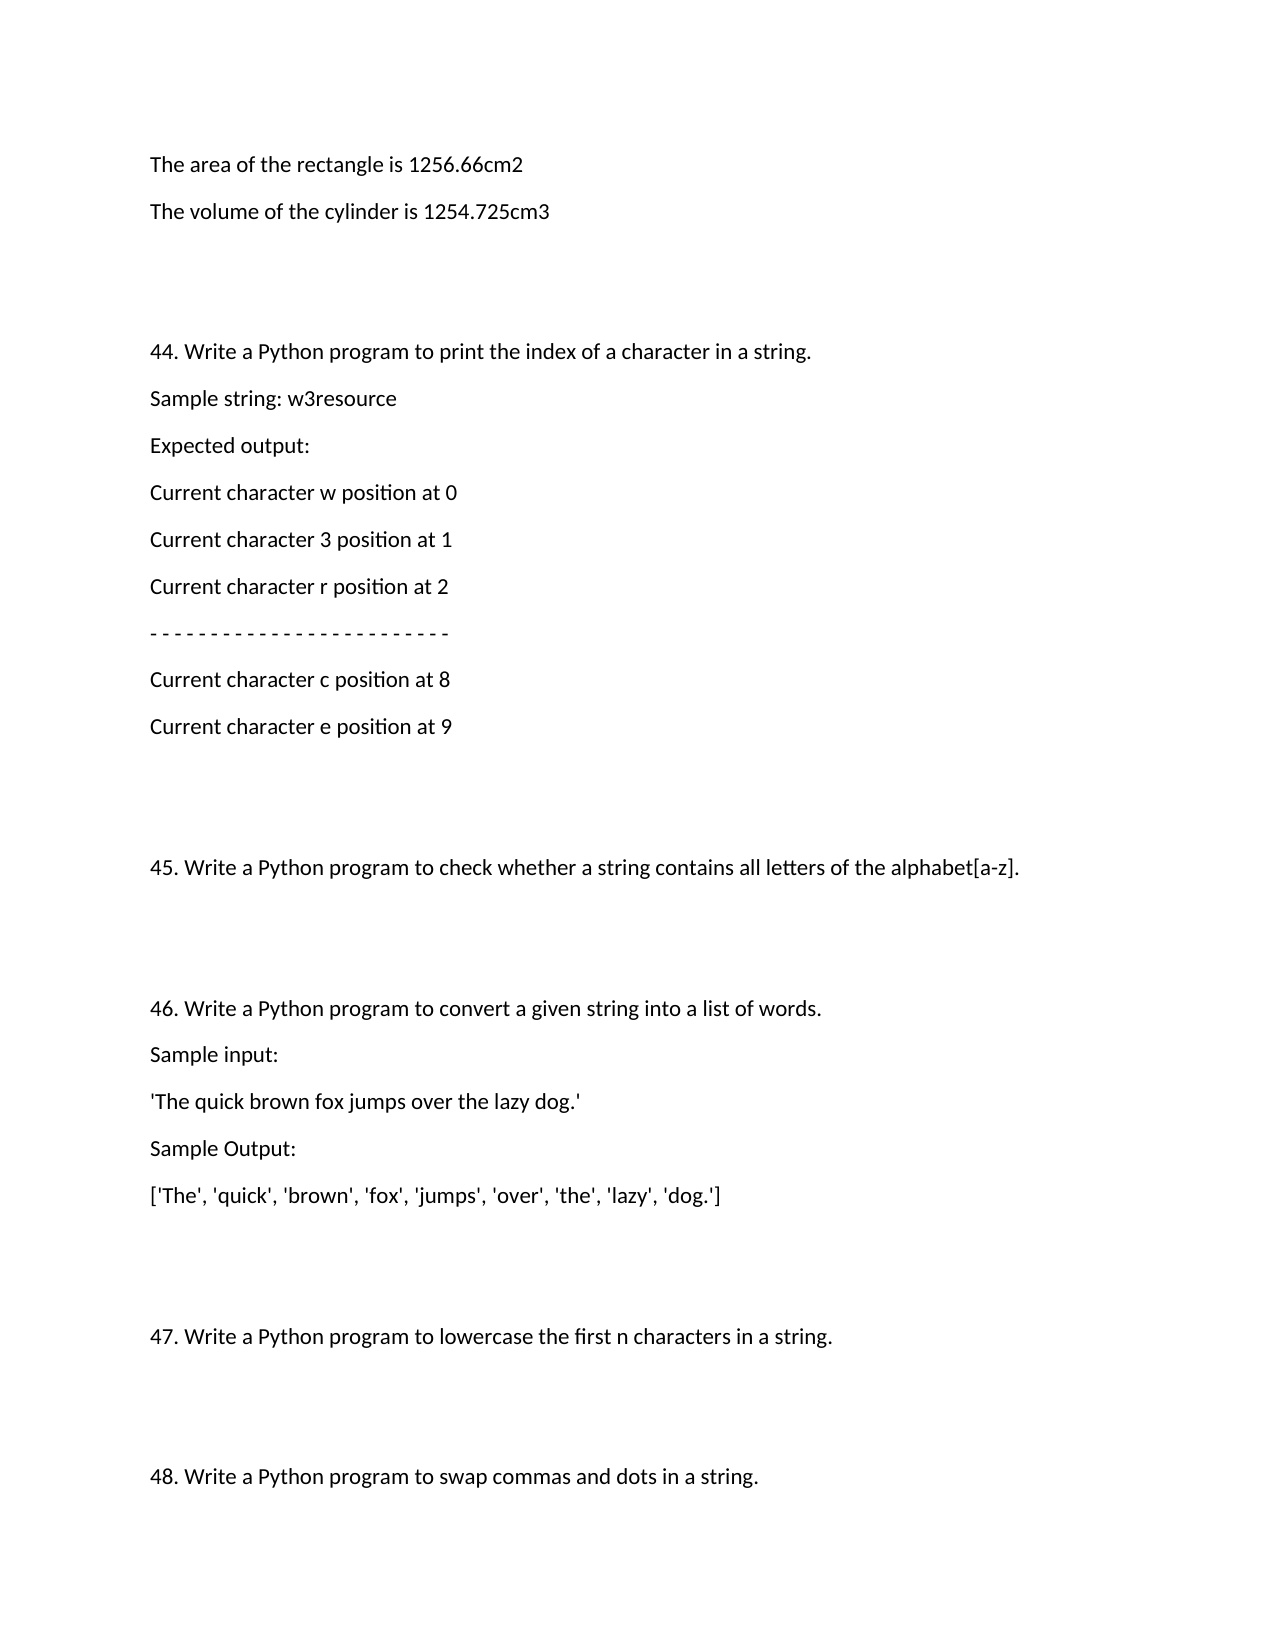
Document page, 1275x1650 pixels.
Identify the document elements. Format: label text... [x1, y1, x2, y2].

text 48. Write a Python program to swap commas and dots in a string. [150, 1462, 1125, 1491]
text Current character r position at 2 [150, 572, 1125, 600]
text Current character c position at 8 [150, 666, 1125, 694]
text The volume of the cylinder is 1254.725cm3 [150, 197, 1125, 225]
text The area of the rectangle is 1256.66cm2 [150, 150, 1125, 178]
text ['The', 'quick', 'brown', 'fox', 'jumps', 'over', 'the', 'lazy', 'dog.'] [150, 1181, 1125, 1209]
text Sample string: w3resource [150, 384, 1125, 412]
text Current character w position at 0 [150, 478, 1125, 506]
text Sample input: [150, 1041, 1125, 1069]
text 47. Write a Python program to lowercase the first n characters in a string. [150, 1322, 1125, 1350]
text 46. Write a Python program to convert a given string into a list of words. [150, 994, 1125, 1022]
text 44. Write a Python program to print the index of a character in a string. [150, 337, 1125, 366]
text 45. Write a Python program to check whether a string contains all letters of the alphabet[a-z]. [150, 853, 1125, 881]
text Current character e position at 9 [150, 712, 1125, 741]
text Expected output: [150, 431, 1125, 459]
text - - - - - - - - - - - - - - - - - - - - - - - - - [150, 619, 1125, 647]
text Sample Output: [150, 1134, 1125, 1162]
text Current character 3 position at 1 [150, 525, 1125, 553]
text 'The quick brown fox jumps over the lazy dog.' [150, 1087, 1125, 1116]
